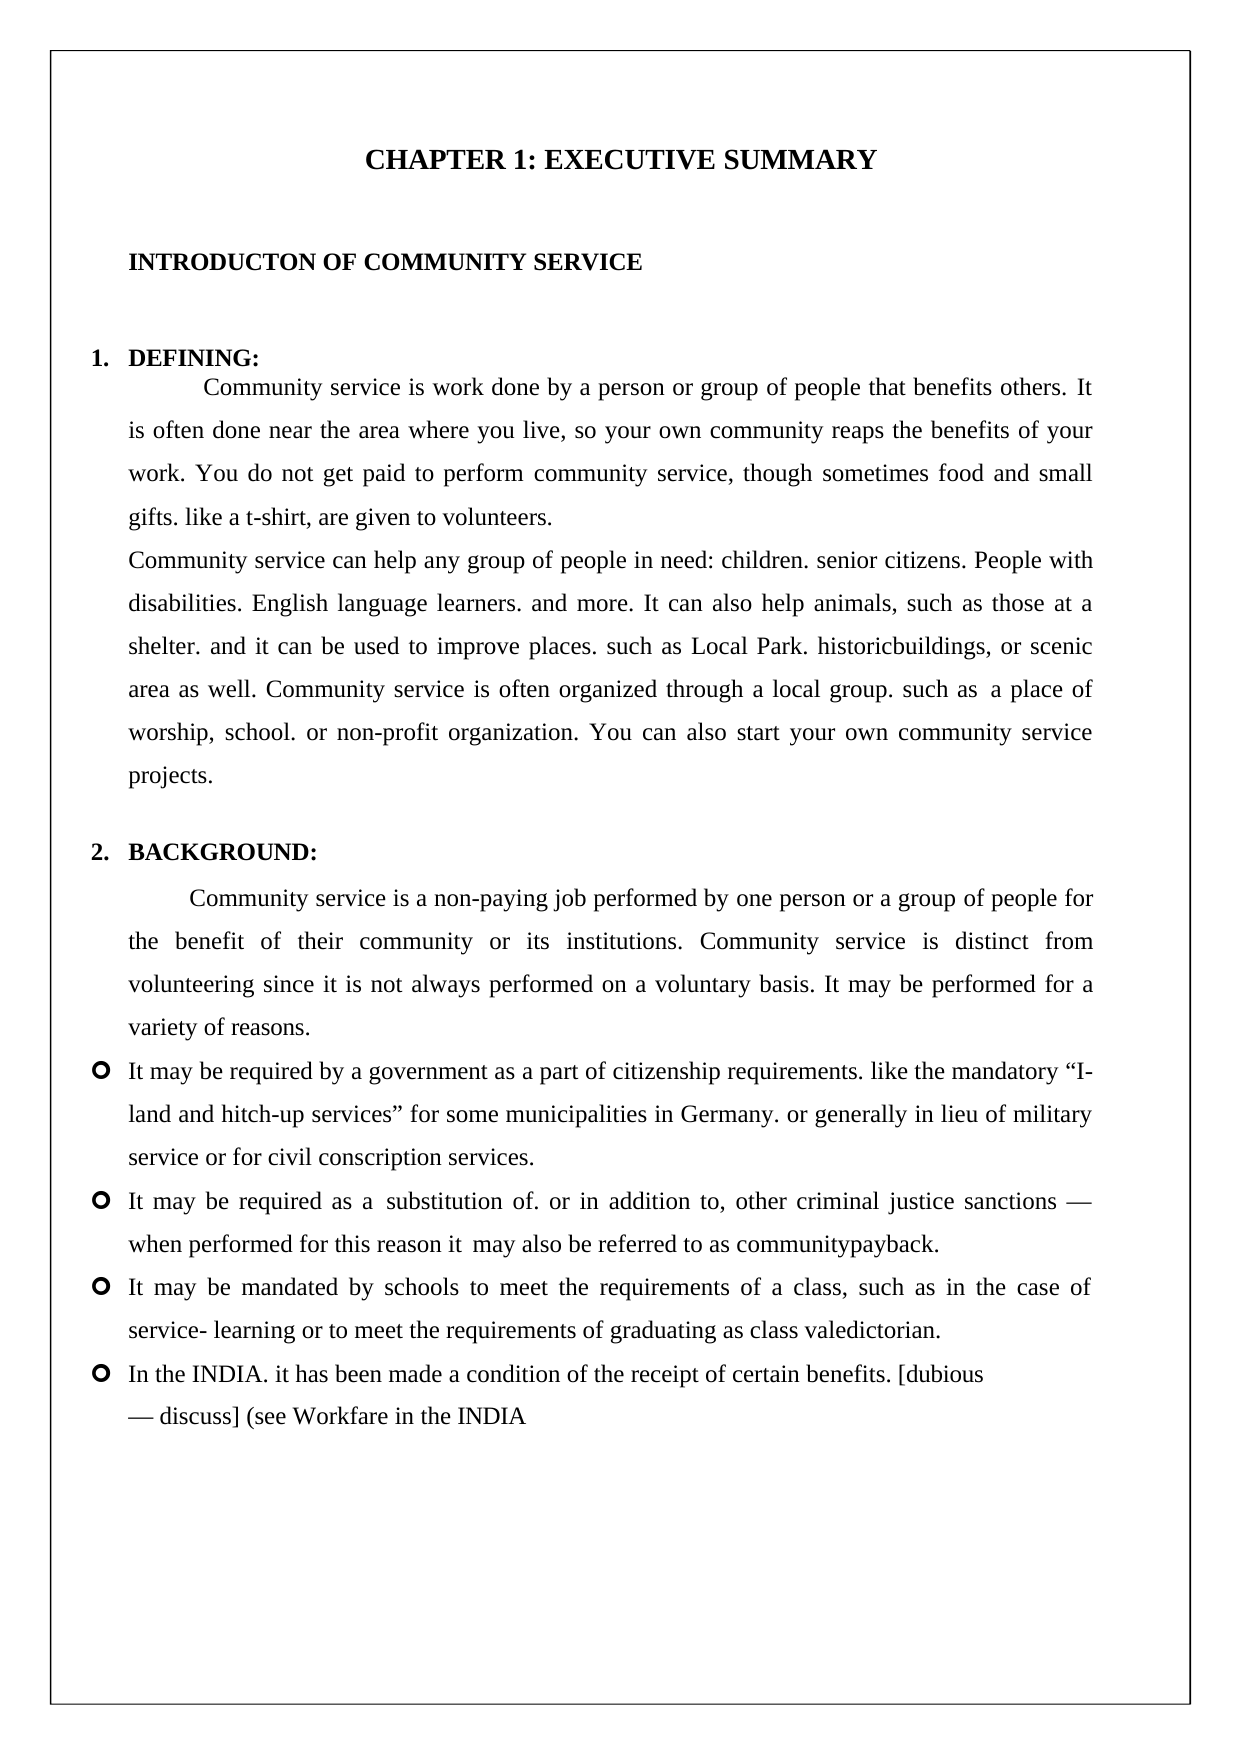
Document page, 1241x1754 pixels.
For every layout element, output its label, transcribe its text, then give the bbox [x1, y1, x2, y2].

subtitle CHAPTER 1: EXECUTIVE SUMMARY [128, 142, 1114, 176]
list It may be mandated by schools to meet the requirements of a class, such as in the case of service- learning or to meet the requirements of graduating as class valedictorian. [90, 1272, 1091, 1344]
text Community service can help any group of people in need: children. senior citizens. People with disabilities. English language learners. and more. It can also help animals, such as those at a shelter. and it can be used to improve places. such as Local Park. historicbuildings, or scenic area as well. Community service is often organized through a local group. such as a place of worship, school. or non-profit organization. You can also start your own community service projects. [128, 545, 1094, 789]
subtitle INTRODUCTON OF COMMUNITY SERVICE [128, 247, 1190, 276]
text Community service is a non-paying job performed by one person or a group of people for the benefit of their community or its institutions. Community service is distinct from volunteering since it is not always performed on a voluntary basis. It may be performed for a variety of reasons. [128, 883, 1093, 1041]
text Community service is work done by a person or group of people that benefits others. It is often done near the area where you live, so your own community reaps the benefits of your work. You do not get paid to perform community service, though sometimes food and small gifts. like a t-shirt, are given to volunteers. [128, 372, 1093, 530]
list It may be required as a substitution of. or in addition to, other criminal justice sanctions — when performed for this reason it may also be referred to as communitypayback. [90, 1186, 1092, 1258]
list It may be required by a government as a part of citizenship requirements. like the mandatory “I- land and hitch-up services” for some municipalities in Germany. or generally in lieu of military service or for civil conscription services. [90, 1056, 1093, 1171]
list In the INDIA. it has been made a condition of the receipt of certain benefits. [dubious [90, 1359, 1190, 1387]
text — discuss] (see Workfare in the INDIA [128, 1401, 1190, 1430]
subtitle BACKGROUND: [91, 837, 1190, 865]
list DEFINING: [91, 343, 1190, 372]
